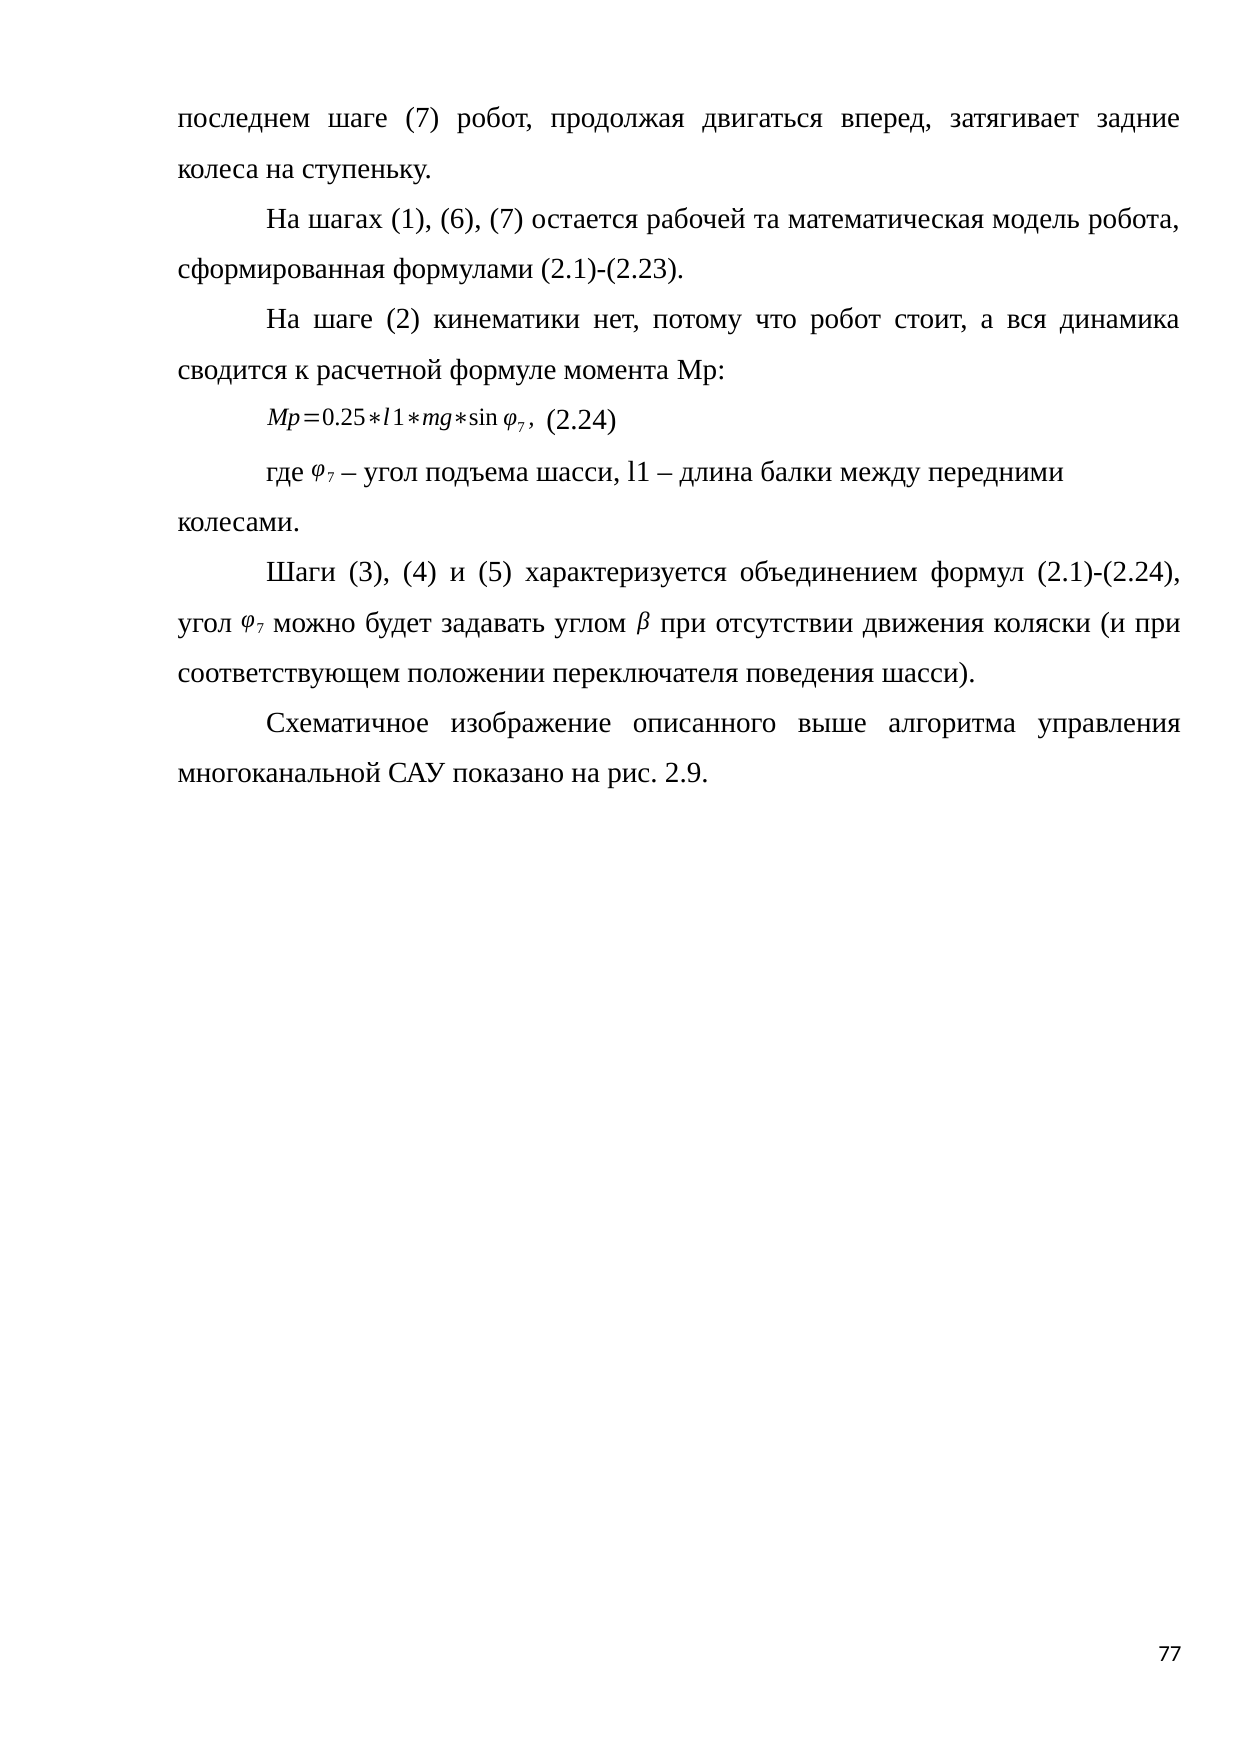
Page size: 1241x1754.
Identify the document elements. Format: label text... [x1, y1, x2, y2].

text На шагах (1), (6), (7) остается рабочей та математическая модель робота, сформированная формулами (2.1)-(2.23). [177, 201, 1181, 285]
text (2.24) [177, 402, 1181, 437]
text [177, 100, 1181, 184]
text На шаге (2) кинематики нет, потому что робот стоит, а вся динамика сводится к расчетной формуле момента Mp: [177, 302, 1181, 386]
text Схематичное изображение описанного выше алгоритма управления многоканальной САУ показано на рис. 2.9. [177, 705, 1181, 789]
text Шаги (3), (4) и (5) характеризуется объединением формул (2.1)-(2.24), угол можно будет задавать углом при отсутствии движения коляски (и при соответствующем положении переключателя поведения шасси). [177, 554, 1181, 688]
text где – угол подъема шасси, l1 – длина балки между передними колесами. [177, 454, 1181, 538]
